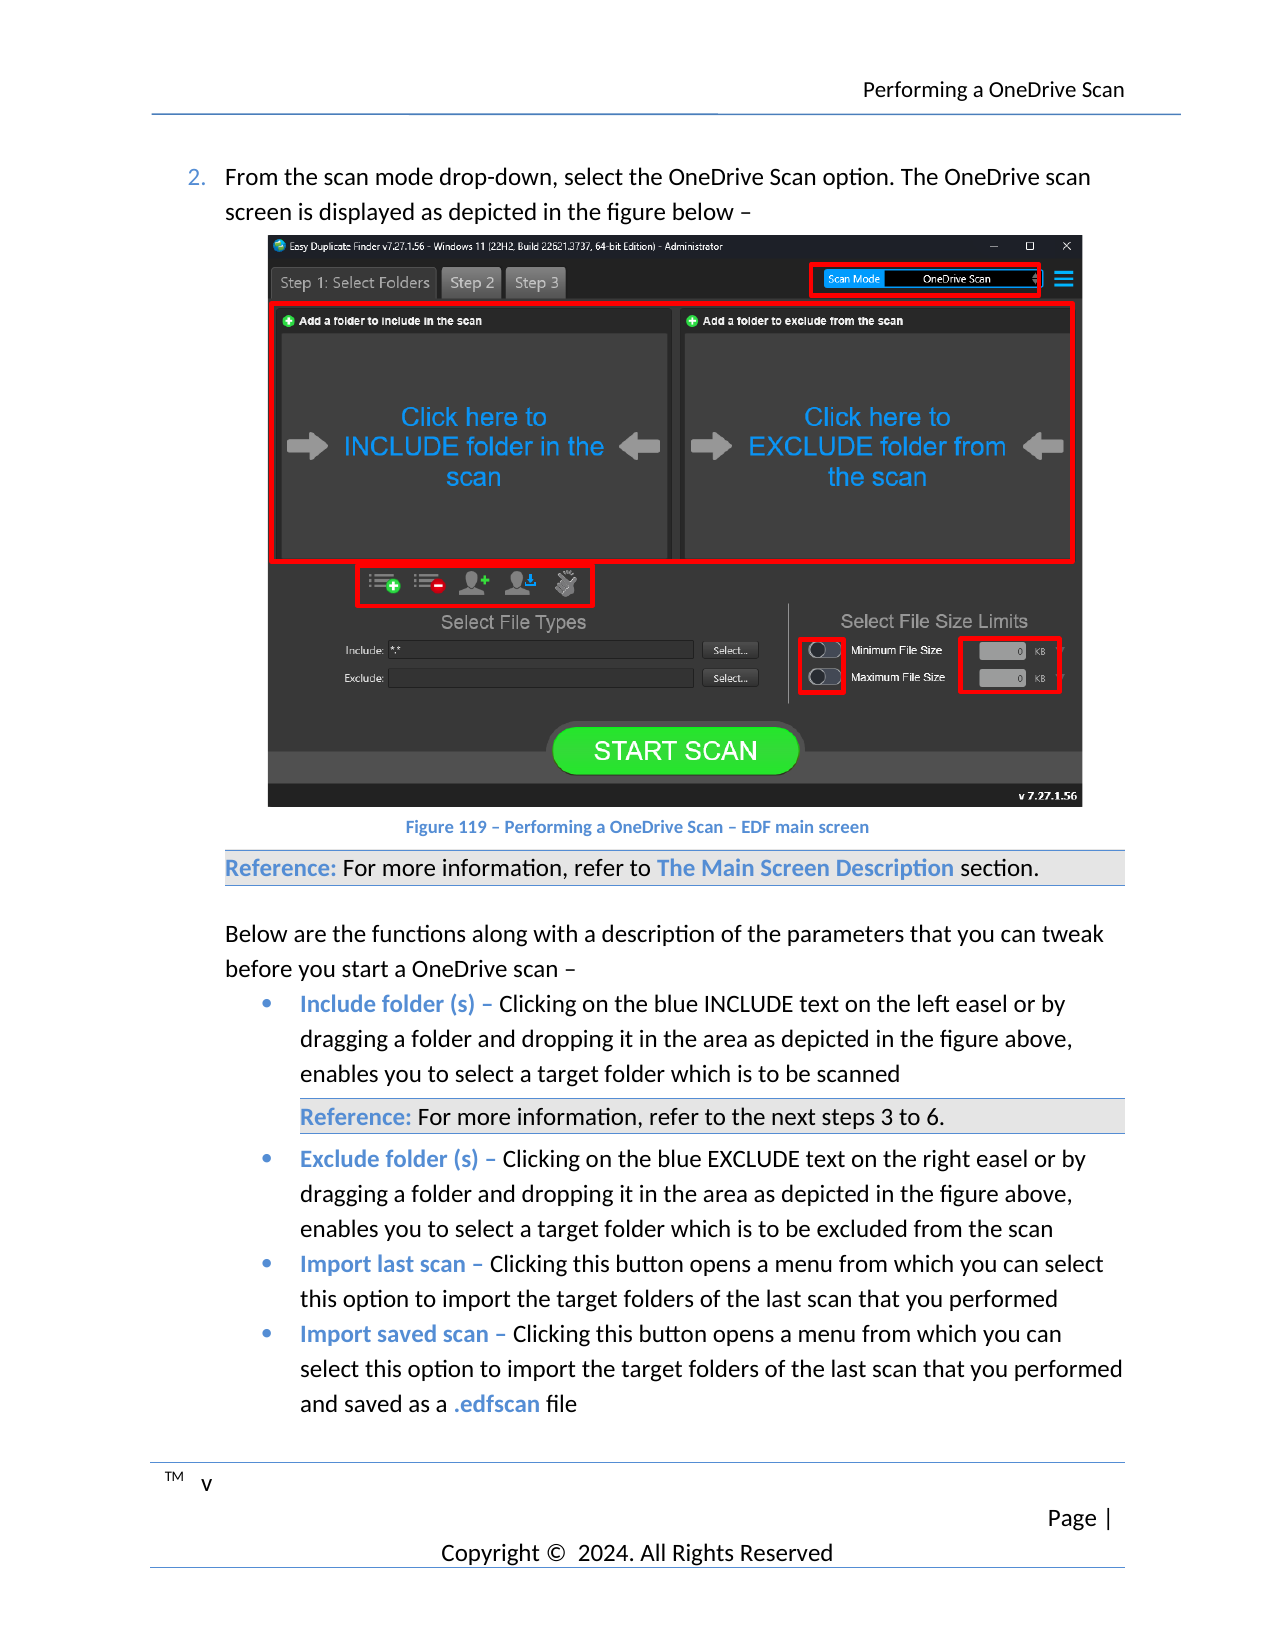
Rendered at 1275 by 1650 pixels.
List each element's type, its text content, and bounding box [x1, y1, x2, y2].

list From the scan mode drop-down, select the OneDrive Scan option. The OneDrive scan screen is displayed as depicted in the figure below – [187, 161, 1125, 227]
text Reference: For more information, refer to The Main Screen Description section. [225, 851, 1125, 885]
list Import last scan – Clicking this button opens a menu from which you can select this option to import the target folders of the last scan that you performed [262, 1248, 1125, 1314]
list Below are the functions along with a description of the parameters that you can tweak before you start a OneDrive scan – [225, 918, 1125, 984]
list Import saved scan – Clicking this button opens a menu from which you can select this option to import the target folders of the last scan that you performed and saved as a .edfscan file [262, 1318, 1125, 1419]
text Reference: For more information, refer to the next steps 3 to 6. [300, 1099, 1125, 1133]
picture [267, 235, 1083, 807]
list Exclude folder (s) – Clicking on the blue EXCLUDE text on the right easel or by dragging a folder and dropping it in the area as depicted in the figure above, enables you to select a target folder which is to be excluded from the scan [262, 1143, 1125, 1244]
list Include folder (s) – Clicking on the blue INCLUDE text on the left easel or by dragging a folder and dropping it in the area as depicted in the figure above, enables you to select a target folder which is to be scanned [262, 988, 1125, 1089]
